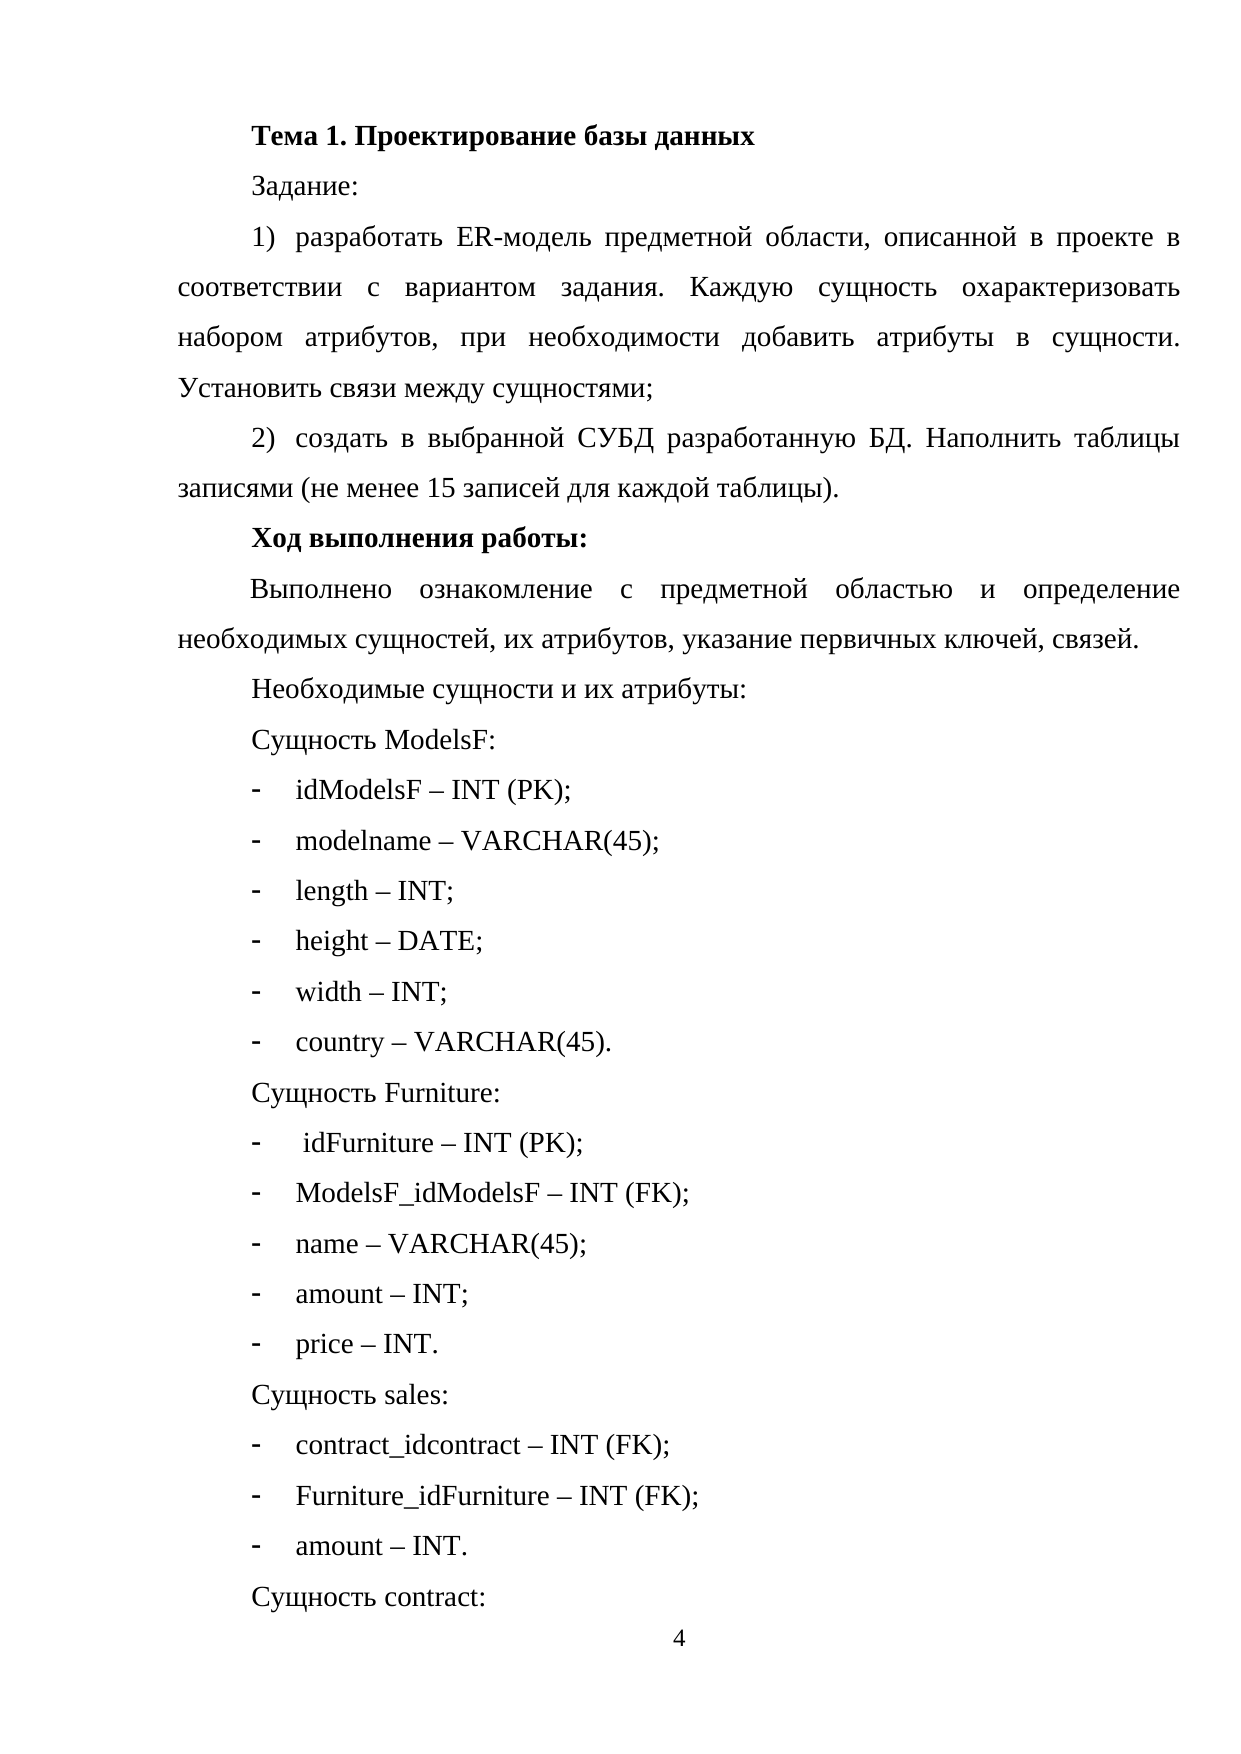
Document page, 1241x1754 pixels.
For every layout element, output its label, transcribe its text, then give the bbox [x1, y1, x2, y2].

list ModelsF_idModelsF – INT (FK); [177, 1175, 1181, 1209]
list price – INT. [177, 1327, 1181, 1360]
list height – DATE; [177, 923, 1181, 957]
text Выполнено ознакомление с предметной областью и определение необходимых сущностей, их атрибутов, указание первичных ключей, связей. [177, 571, 1181, 655]
list разработать ER-модель предметной области, описанной в проекте в соответствии с вариантом задания. Каждую сущность охарактеризовать набором атрибутов, при необходимости добавить атрибуты в сущности. Установить связи между сущностями; [177, 219, 1181, 403]
list idFurniture – INT (PK); [177, 1125, 1181, 1159]
list country – VARCHAR(45). [177, 1024, 1181, 1058]
text Ход выполнения работы: [177, 521, 1181, 554]
list Furniture_idFurniture – INT (FK); [177, 1478, 1181, 1511]
text Сущность ModelsF: [177, 722, 1181, 755]
list amount – INT. [177, 1528, 1181, 1562]
text Сущность Furniture: [177, 1075, 1181, 1108]
text Задание: [177, 168, 1181, 202]
list width – INT; [177, 974, 1181, 1007]
text Сущность contract: [177, 1579, 1181, 1612]
list contract_idcontract – INT (FK); [177, 1427, 1181, 1461]
list length – INT; [177, 873, 1181, 907]
list name – VARCHAR(45); [177, 1226, 1181, 1259]
text Сущность sales: [177, 1377, 1181, 1411]
list amount – INT; [177, 1276, 1181, 1310]
list modelname – VARCHAR(45); [177, 823, 1181, 856]
text Тема 1. Проектирование базы данных [251, 118, 1181, 152]
list создать в выбранной СУБД разработанную БД. Наполнить таблицы записями (не менее 15 записей для каждой таблицы). [177, 420, 1181, 504]
list idModelsF – INT (PK); [177, 772, 1181, 806]
text Необходимые сущности и их атрибуты: [177, 672, 1181, 705]
